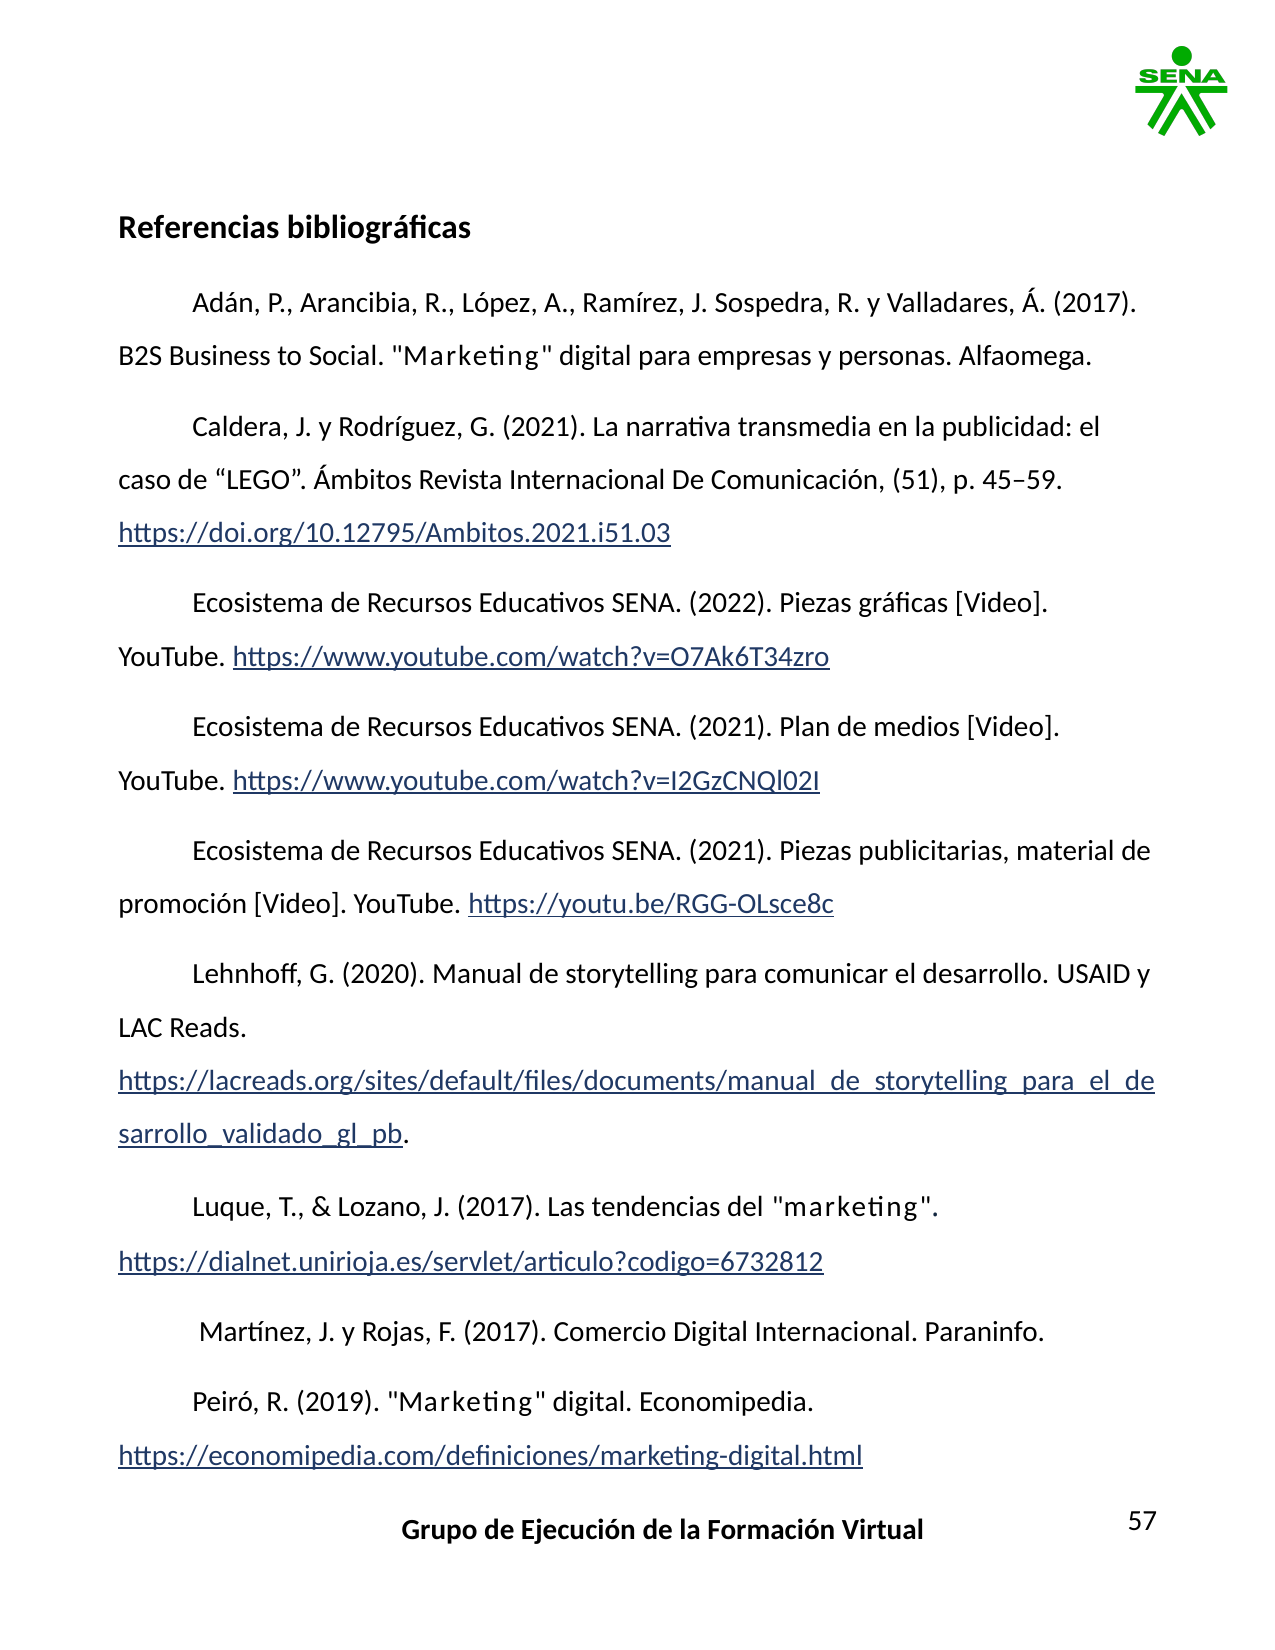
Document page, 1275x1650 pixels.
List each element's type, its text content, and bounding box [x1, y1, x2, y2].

text Martínez, J. y Rojas, F. (2017). Comercio Digital Internacional. Paraninfo. [118, 1313, 1157, 1349]
text Ecosistema de Recursos Educativos SENA. (2021). Piezas publicitarias, material de promoción [Video]. YouTube. https://youtu.be/RGG-OLsce8c [118, 832, 1157, 921]
picture [1135, 46, 1228, 136]
text Referencias bibliográficas [118, 206, 1157, 247]
text Lehnhoff, G. (2020). Manual de storytelling para comunicar el desarrollo. USAID y LAC Reads. https://lacreads.org/sites/default/files/documents/manual_de_storytelling_para_el_desarrollo_validado_gl_pb. [118, 955, 1157, 1151]
text Luque, T., & Lozano, J. (2017). Las tendencias del "marketing". https://dialnet.unirioja.es/servlet/articulo?codigo=6732812 [118, 1186, 1157, 1279]
text Ecosistema de Recursos Educativos SENA. (2021). Plan de medios [Video]. YouTube. https://www.youtube.com/watch?v=I2GzCNQl02I [118, 708, 1157, 797]
text Ecosistema de Recursos Educativos SENA. (2022). Piezas gráficas [Video]. YouTube. https://www.youtube.com/watch?v=O7Ak6T34zro [118, 584, 1157, 674]
text Caldera, J. y Rodríguez, G. (2021). La narrativa transmedia en la publicidad: el caso de “LEGO”. Ámbitos Revista Internacional De Comunicación, (51), p. 45–59. https://doi.org/10.12795/Ambitos.2021.i51.03 [118, 408, 1157, 550]
text Adán, P., Arancibia, R., López, A., Ramírez, J. Sospedra, R. y Valladares, Á. (2017). B2S Business to Social. "Marketing" digital para empresas y personas. Alfaomega. [118, 284, 1157, 373]
text Peiró, R. (2019). "Marketing" digital. Economipedia. https://economipedia.com/definiciones/marketing-digital.html [118, 1383, 1157, 1472]
